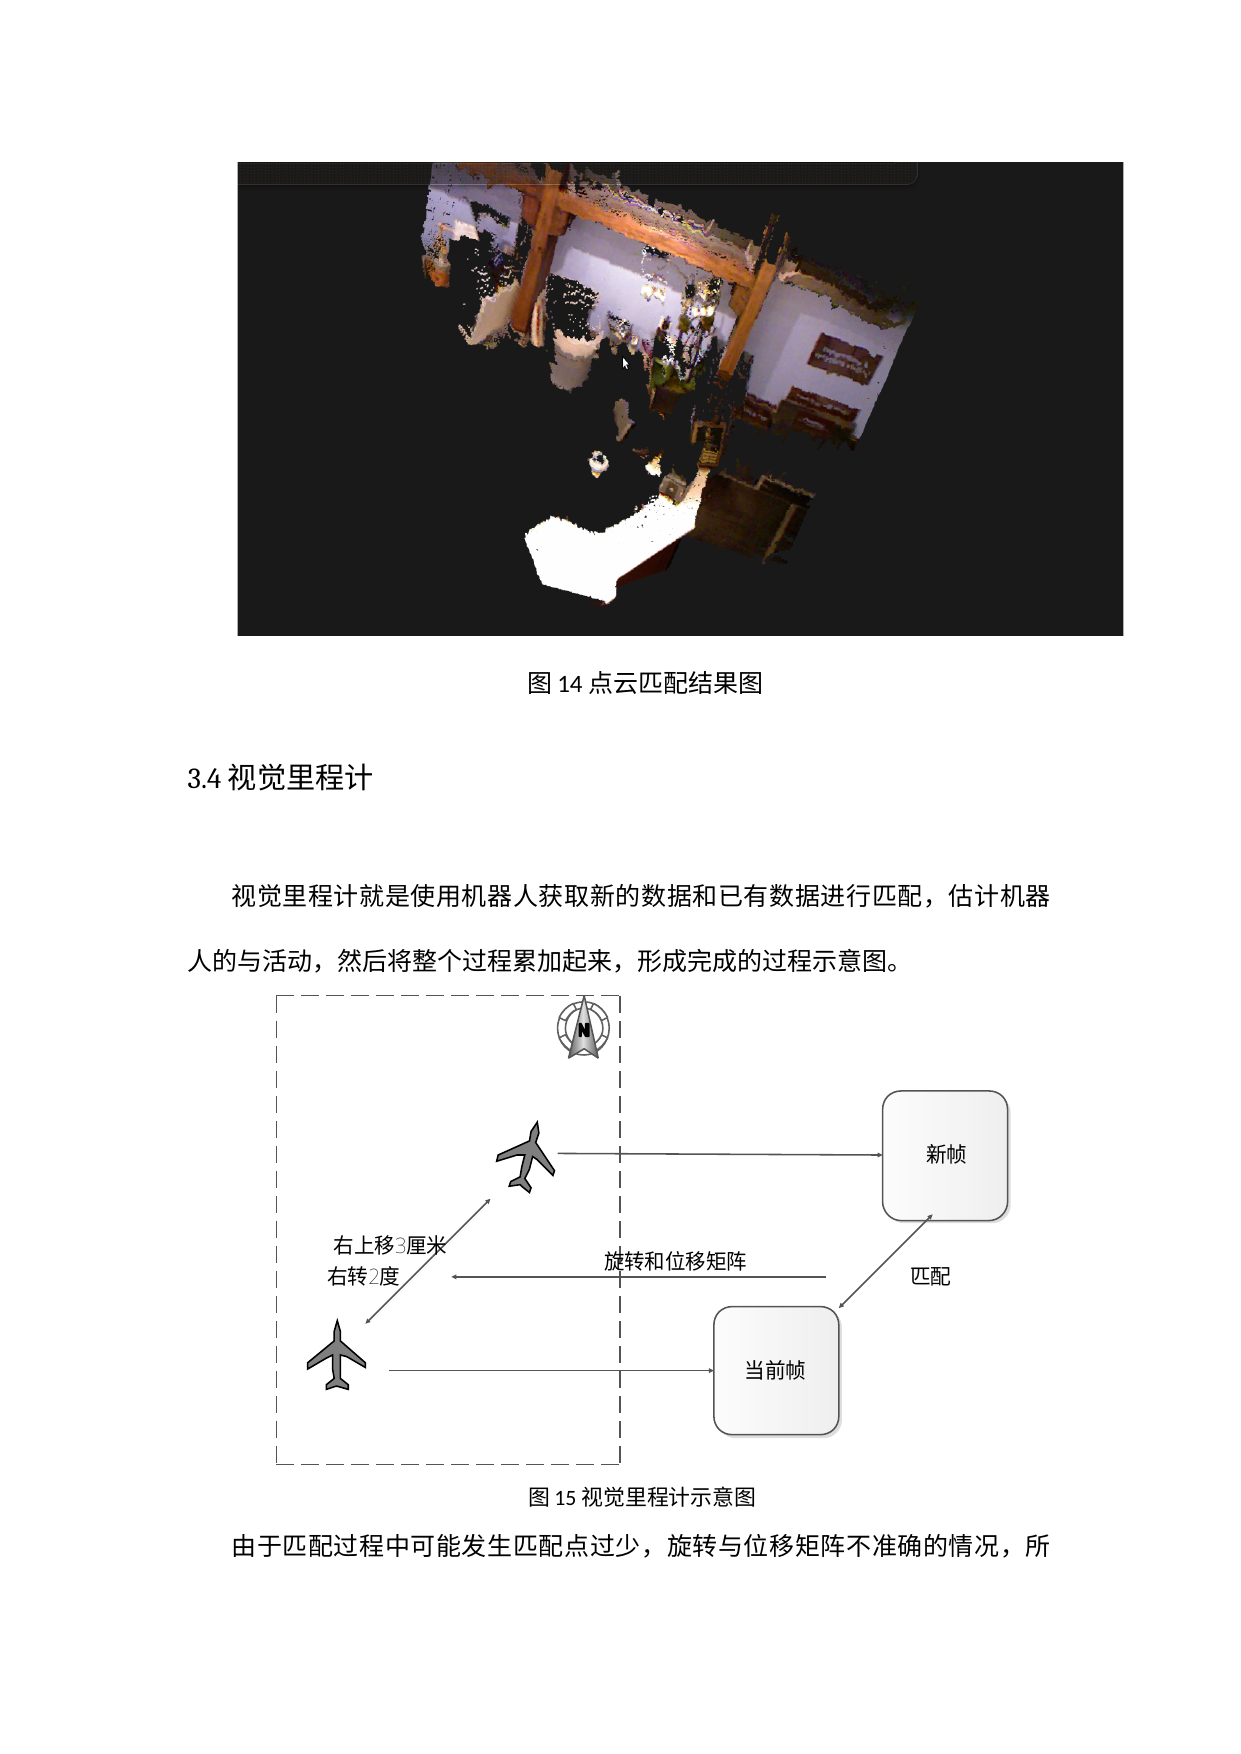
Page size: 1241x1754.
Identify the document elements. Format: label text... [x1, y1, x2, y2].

text 图15 视觉里程计示意图 [187, 1480, 1053, 1512]
text 视觉里程计就是使用机器人获取新的数据和已有数据进行匹配，估计机器人的与活动，然后将整个过程累加起来，形成完成的过程示意图。 [187, 862, 1053, 992]
text 图14 点云匹配结果图 [187, 649, 1053, 714]
picture [237, 162, 1124, 636]
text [187, 1512, 1053, 1577]
subtitle 3.4 视觉里程计 [187, 744, 1053, 809]
